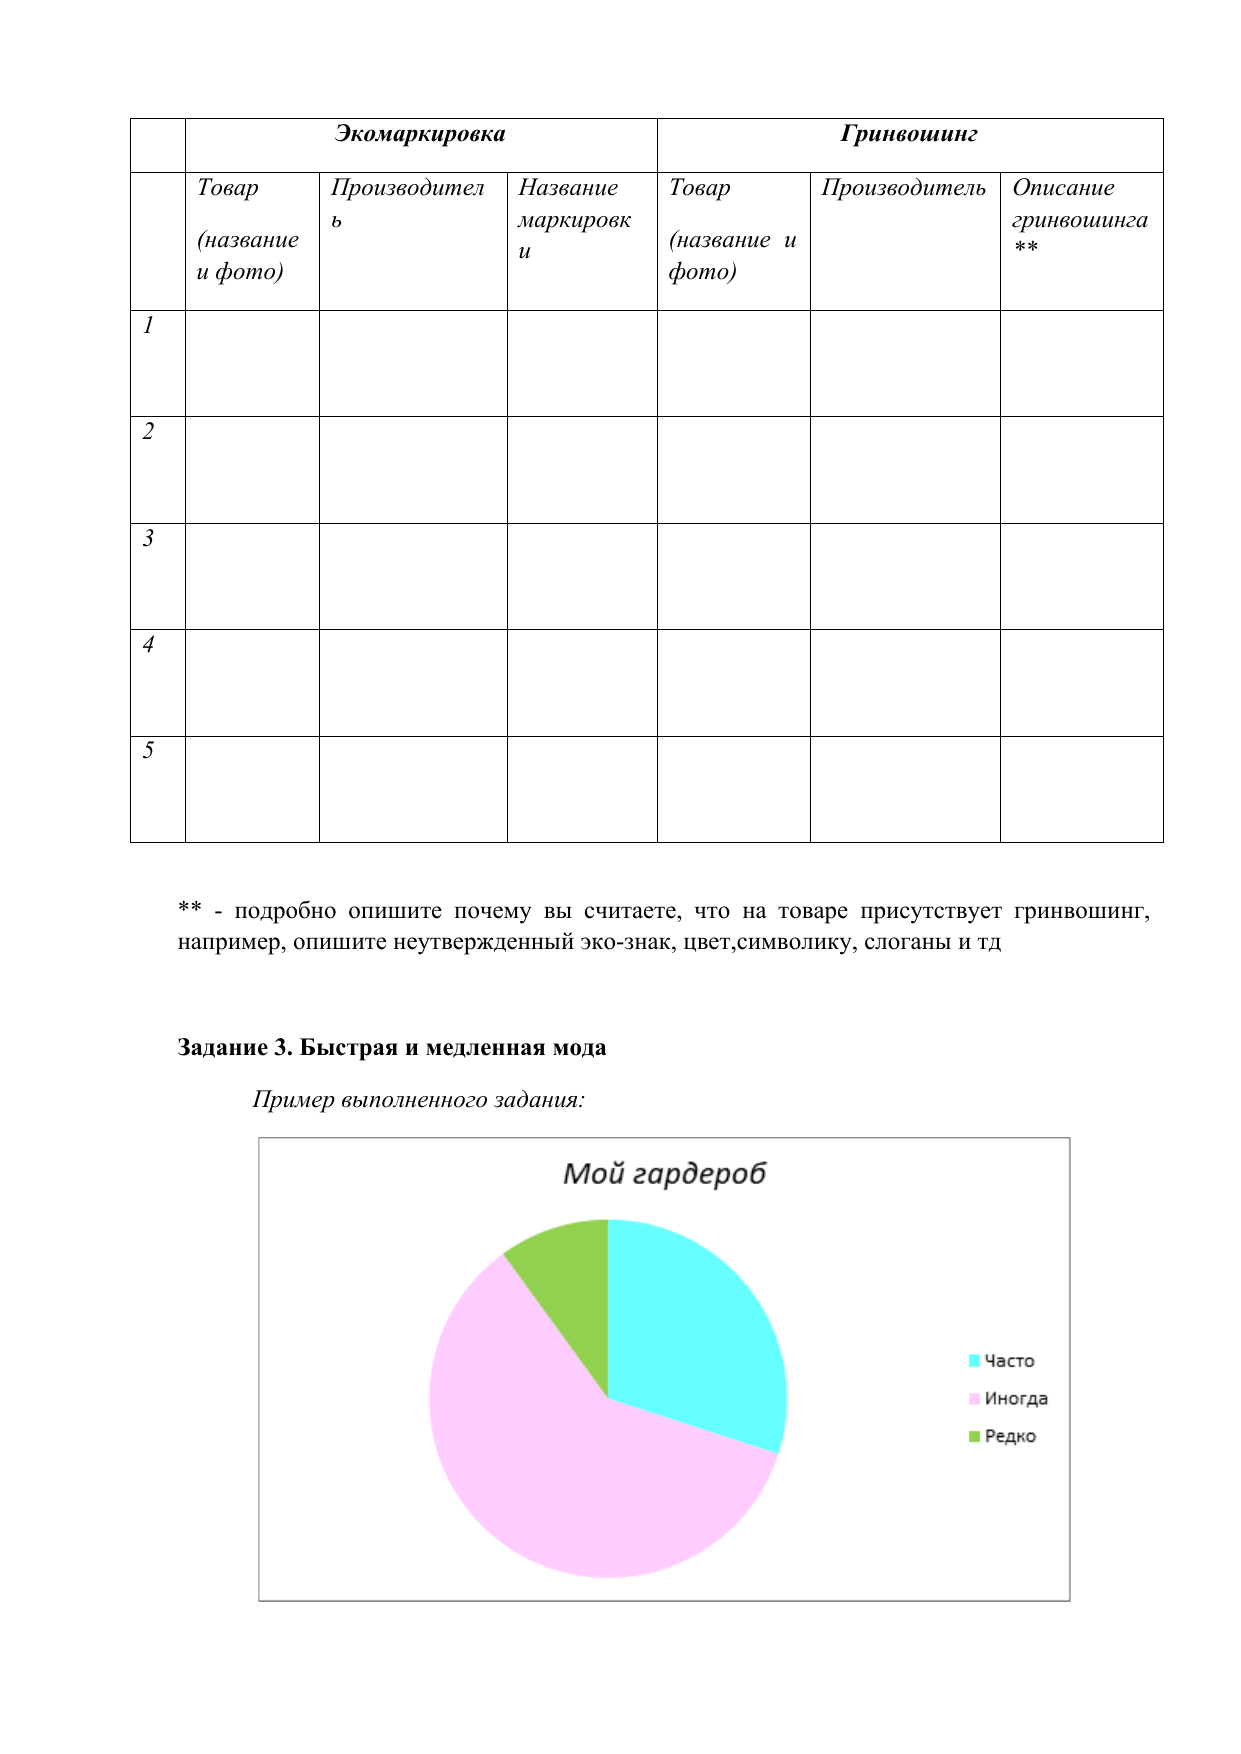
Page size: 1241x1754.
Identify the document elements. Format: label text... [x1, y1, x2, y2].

table_cell [658, 630, 810, 736]
table_cell [320, 630, 507, 736]
table_cell [811, 630, 1000, 736]
table_cell 1 [131, 311, 185, 416]
text Пример выполненного задания: [252, 1085, 1152, 1113]
table_cell 4 [131, 630, 185, 736]
table_cell [320, 311, 507, 416]
table_header Экомаркировка [186, 119, 657, 172]
table_cell [658, 524, 810, 629]
table_cell [1001, 417, 1163, 523]
table_cell 2 [131, 417, 185, 523]
table_cell Название маркировки [508, 173, 657, 310]
table_cell [186, 737, 319, 842]
table_cell Описание гринвошинга** [1001, 173, 1163, 310]
table_cell [186, 311, 319, 416]
table_cell [508, 417, 657, 523]
table_cell [811, 417, 1000, 523]
table_cell [658, 417, 810, 523]
table_cell Производитель [320, 173, 507, 310]
table_cell Производитель [811, 173, 1000, 310]
table_cell 5 [131, 737, 185, 842]
table_cell [1001, 524, 1163, 629]
text Задание 3. Быстрая и медленная мода [177, 1033, 1152, 1060]
table_cell Товар (название и фото) [658, 173, 810, 310]
table_cell [508, 524, 657, 629]
table_cell [320, 417, 507, 523]
table_cell [1001, 311, 1163, 416]
table_cell [811, 524, 1000, 629]
table_cell [508, 630, 657, 736]
table_cell [658, 311, 810, 416]
table_cell [320, 524, 507, 629]
table_cell [811, 737, 1000, 842]
table_cell [186, 417, 319, 523]
text ** - подробно опишите почему вы считаете, что на товаре присутствует гринвошинг, например, опишите неутвержденный эко-знак, цвет,символику, слоганы и тд [177, 896, 1152, 955]
table_header Гринвошинг [658, 119, 1163, 172]
table_cell [186, 630, 319, 736]
table_cell [320, 737, 507, 842]
table_cell [658, 737, 810, 842]
table_cell 3 [131, 524, 185, 629]
table_cell [131, 173, 185, 310]
table_cell [508, 311, 657, 416]
table_cell Товар (название и фото) [186, 173, 319, 310]
table_cell [1001, 630, 1163, 736]
table_cell [811, 311, 1000, 416]
picture [258, 1137, 1071, 1602]
table_cell [508, 737, 657, 842]
table_cell [1001, 737, 1163, 842]
table_header [131, 119, 185, 172]
table_cell [186, 524, 319, 629]
